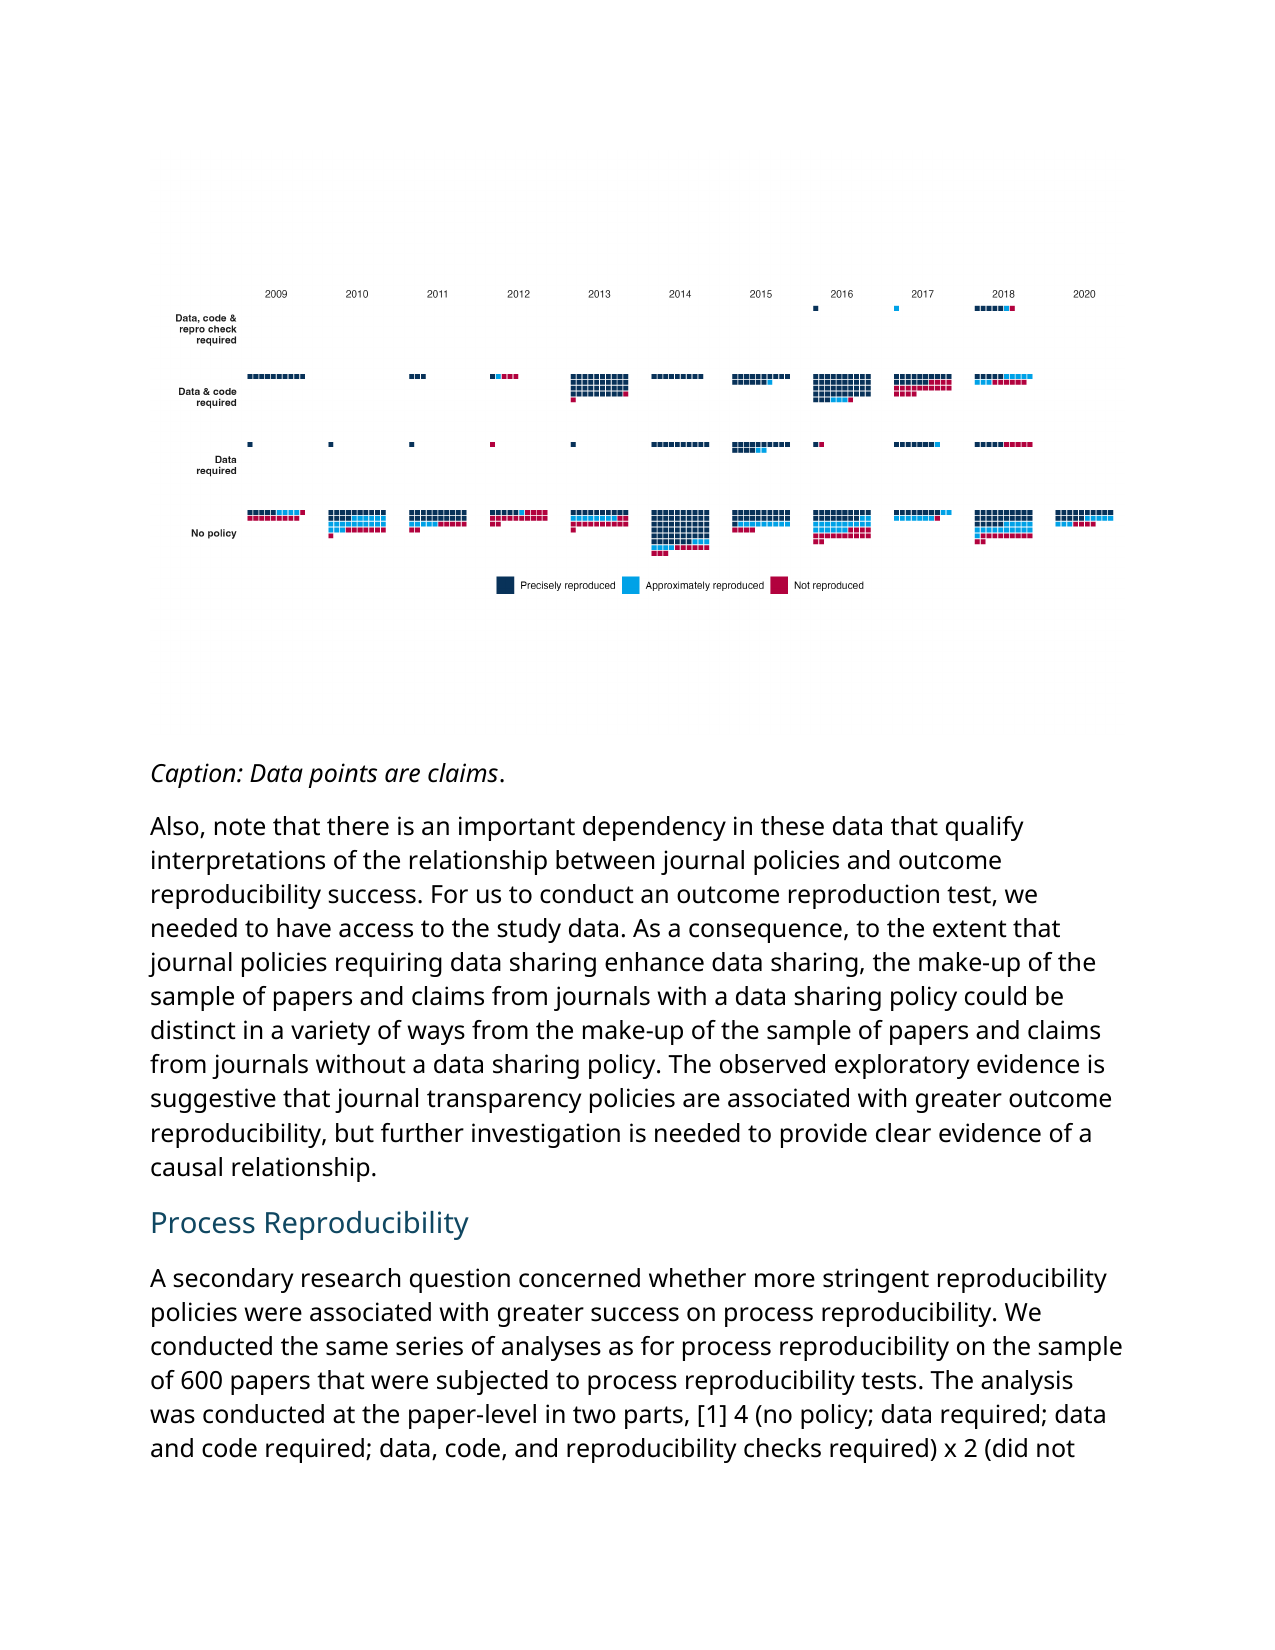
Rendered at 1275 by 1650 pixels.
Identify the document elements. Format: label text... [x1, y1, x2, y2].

picture [150, 150, 1125, 735]
text Caption: Data points are claims. [150, 756, 1125, 790]
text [150, 1261, 1125, 1465]
text Also, note that there is an important dependency in these data that qualify interpretations of the relationship between journal policies and outcome reproducibility success. For us to conduct an outcome reproduction test, we needed to have access to the study data. As a consequence, to the extent that journal policies requiring data sharing enhance data sharing, the make-up of the sample of papers and claims from journals with a data sharing policy could be distinct in a variety of ways from the make-up of the sample of papers and claims from journals without a data sharing policy. The observed exploratory evidence is suggestive that journal transparency policies are associated with greater outcome reproducibility, but further investigation is needed to provide clear evidence of a causal relationship. [150, 809, 1125, 1183]
subtitle Process Reproducibility [150, 1202, 1125, 1242]
